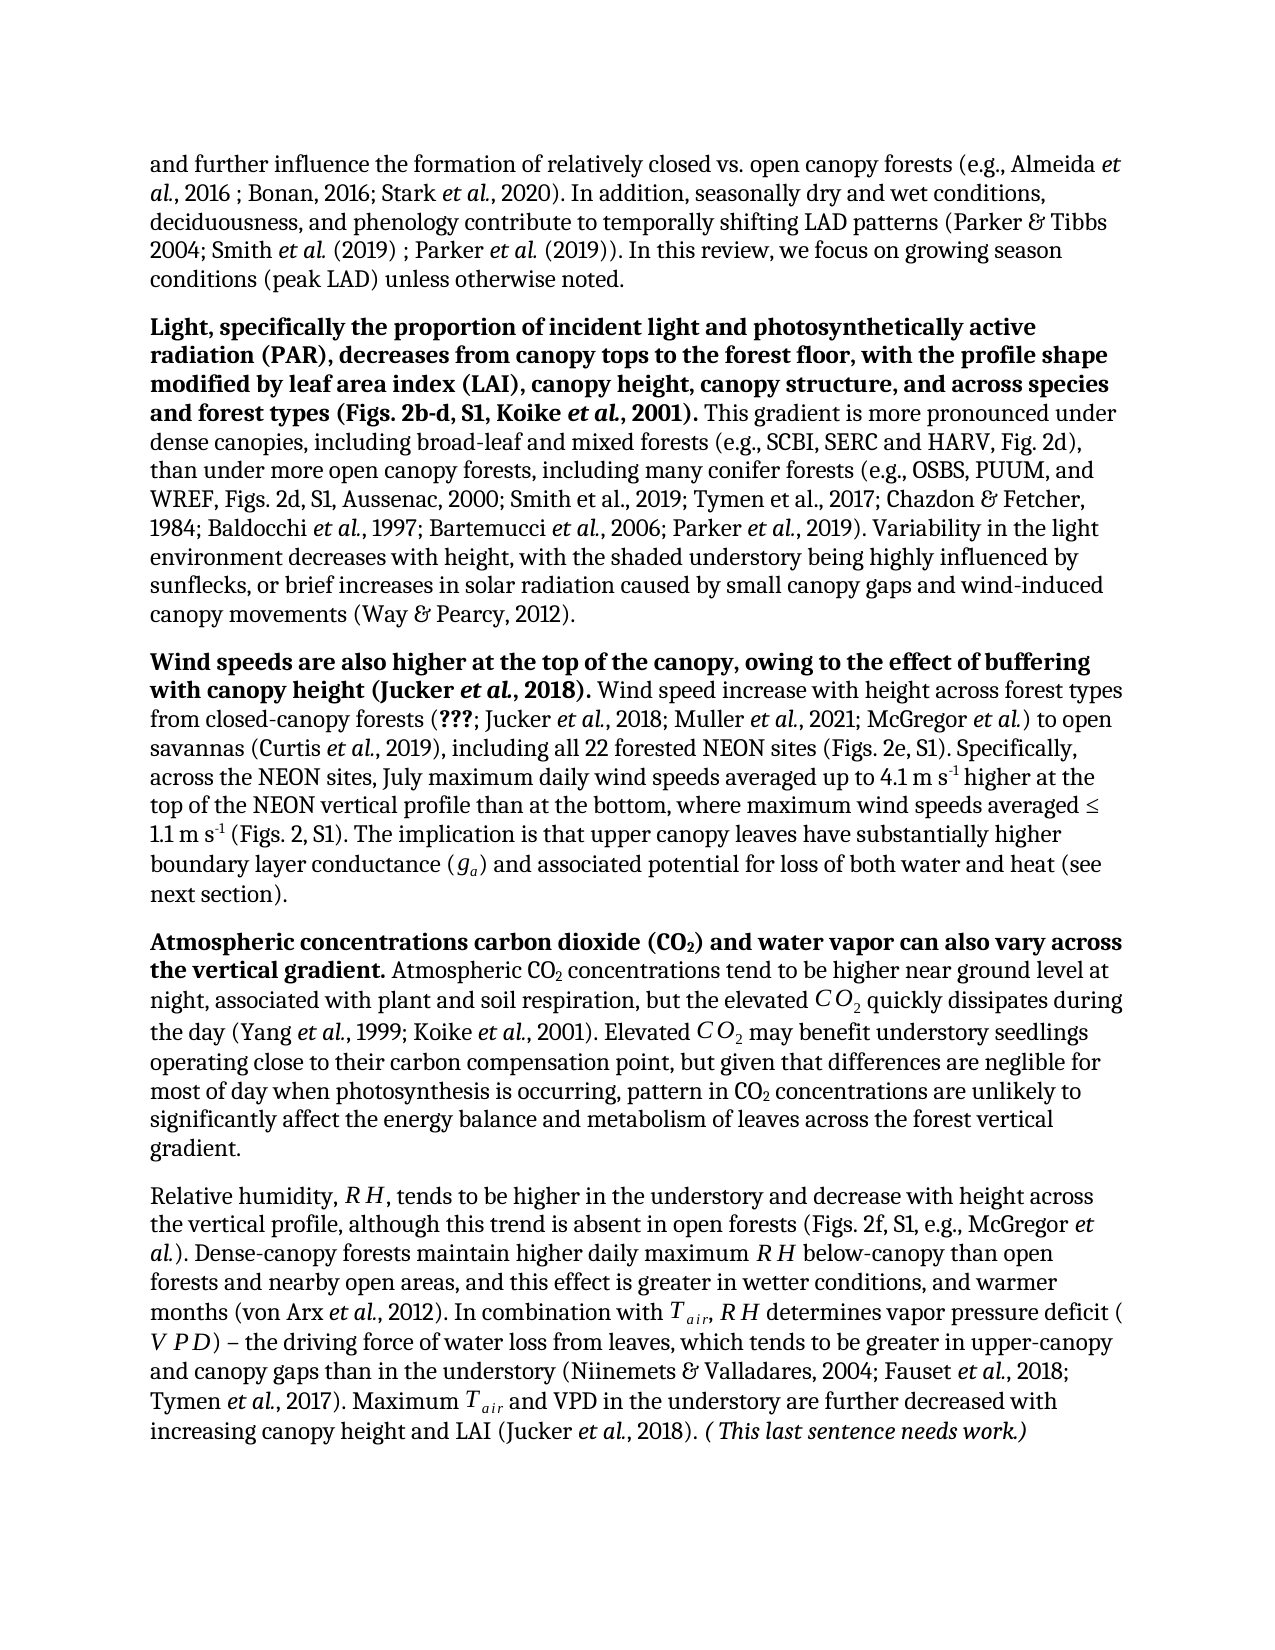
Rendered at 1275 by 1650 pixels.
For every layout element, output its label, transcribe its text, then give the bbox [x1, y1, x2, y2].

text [150, 150, 1125, 294]
text Relative humidity, , tends to be higher in the understory and decrease with height across the vertical profile, although this trend is absent in open forests (Figs. 2f, S1, e.g., McGregor et al.). Dense-canopy forests maintain higher daily maximum below-canopy than open forests and nearby open areas, and this effect is greater in wetter conditions, and warmer months (von Arx et al., 2012). In combination with , determines vapor pressure deficit () – the driving force of water loss from leaves, which tends to be greater in upper-canopy and canopy gaps than in the understory (Niinemets & Valladares, 2004; Fauset et al., 2018; Tymen et al., 2017). Maximum and VPD in the understory are further decreased with increasing canopy height and LAI (Jucker et al., 2018). ( This last sentence needs work.) [150, 1182, 1125, 1446]
text Wind speeds are also higher at the top of the canopy, owing to the effect of buffering with canopy height (Jucker et al., 2018). Wind speed increase with height across forest types from closed-canopy forests (???; Jucker et al., 2018; Muller et al., 2021; McGregor et al.) to open savannas (Curtis et al., 2019), including all 22 forested NEON sites (Figs. 2e, S1). Specifically, across the NEON sites, July maximum daily wind speeds averaged up to 4.1 m s-1 higher at the top of the NEON vertical profile than at the bottom, where maximum wind speeds averaged 1.1 m s-1 (Figs. 2, S1). The implication is that upper canopy leaves have substantially higher boundary layer conductance () and associated potential for loss of both water and heat (see next section). [150, 647, 1125, 909]
text Light, specifically the proportion of incident light and photosynthetically active radiation (PAR), decreases from canopy tops to the forest floor, with the profile shape modified by leaf area index (LAI), canopy height, canopy structure, and across species and forest types (Figs. 2b-d, S1, Koike et al., 2001). This gradient is more pronounced under dense canopies, including broad-leaf and mixed forests (e.g., SCBI, SERC and HARV, Fig. 2d), than under more open canopy forests, including many conifer forests (e.g., OSBS, PUUM, and WREF, Figs. 2d, S1, Aussenac, 2000; Smith et al., 2019; Tymen et al., 2017; Chazdon & Fetcher, 1984; Baldocchi et al., 1997; Bartemucci et al., 2006; Parker et al., 2019). Variability in the light environment decreases with height, with the shaded understory being highly influenced by sunflecks, or brief increases in solar radiation caused by small canopy gaps and wind-induced canopy movements (Way & Pearcy, 2012). [150, 312, 1125, 629]
text Atmospheric concentrations carbon dioxide (CO2) and water vapor can also vary across the vertical gradient. Atmospheric CO2 concentrations tend to be higher near ground level at night, associated with plant and soil respiration, but the elevated quickly dissipates during the day (Yang et al., 1999; Koike et al., 2001). Elevated may benefit understory seedlings operating close to their carbon compensation point, but given that differences are neglible for most of day when photosynthesis is occurring, pattern in CO2 concentrations are unlikely to significantly affect the energy balance and metabolism of leaves across the forest vertical gradient. [150, 928, 1125, 1163]
